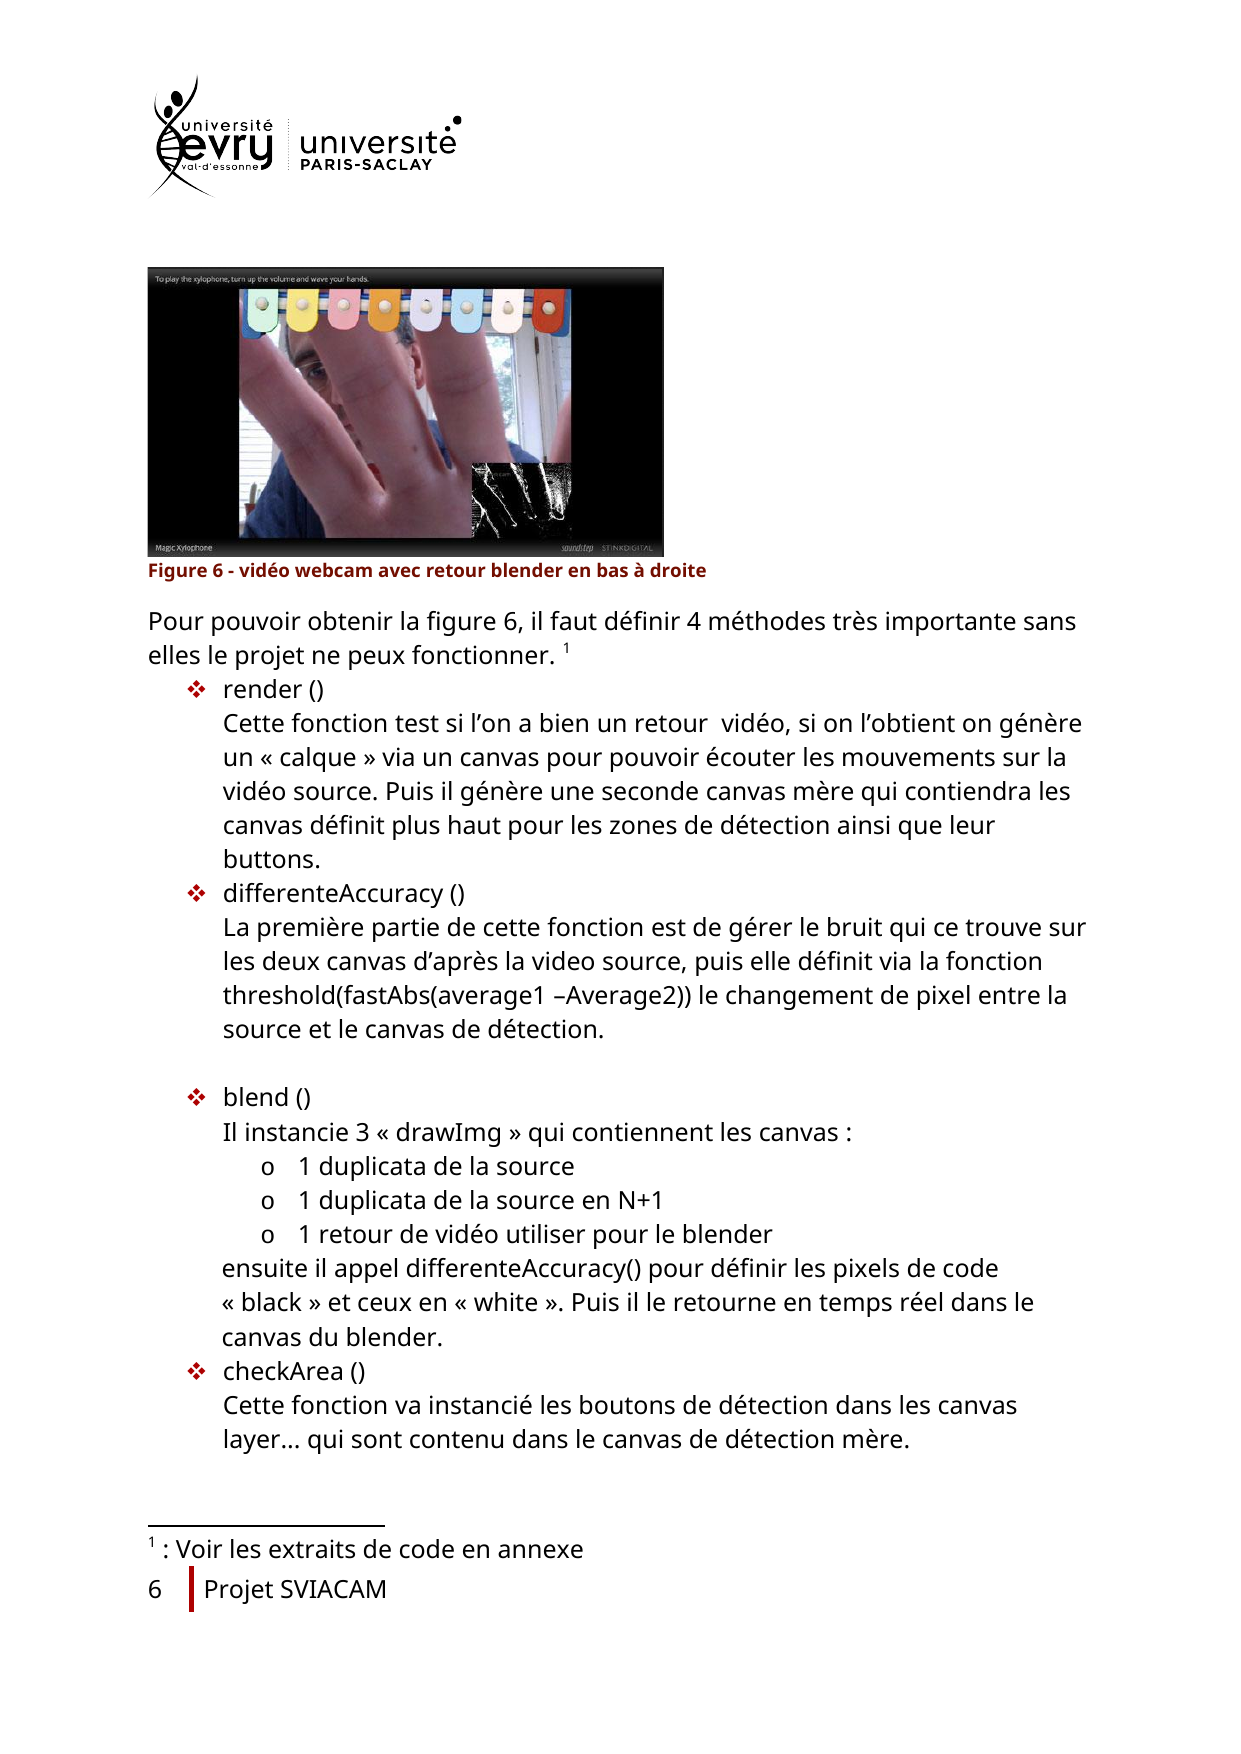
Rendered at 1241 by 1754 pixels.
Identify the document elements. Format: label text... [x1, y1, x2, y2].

list Cette fonction test si l’on a bien un retour vidéo, si on l’obtient on génère un « calque » via un canvas pour pouvoir écouter les mouvements sur la vidéo source. Puis il génère une seconde canvas mère qui contiendra les canvas définit plus haut pour les zones de détection ainsi que leur buttons. [223, 705, 1093, 876]
list differenteAccuracy () [185, 876, 1093, 910]
list Cette fonction va instancié les boutons de détection dans les canvas layer... qui sont contenu dans le canvas de détection mère. [223, 1387, 1093, 1455]
picture [147, 73, 462, 199]
list Il instancie 3 « drawImg » qui contiennent les canvas : [223, 1114, 1093, 1148]
list 1 duplicata de la source en N+1 [260, 1182, 1093, 1217]
list blend () [185, 1080, 1093, 1114]
text Pour pouvoir obtenir la figure 6, il faut définir 4 méthodes très importante sans elles le projet ne peux fonctionner. [148, 603, 1093, 671]
text ensuite il appel differenteAccuracy() pour définir les pixels de code « black » et ceux en « white ». Puis il le retourne en temps réel dans le canvas du blender. [221, 1251, 1093, 1353]
picture [147, 267, 664, 557]
list 1 duplicata de la source [260, 1148, 1093, 1182]
list checkArea () [185, 1353, 1093, 1387]
list 1 retour de vidéo utiliser pour le blender [260, 1217, 1093, 1251]
text La première partie de cette fonction est de gérer le bruit qui ce trouve sur les deux canvas d’après la video source, puis elle définit via la fonction threshold(fastAbs(average1 –Average2)) le changement de pixel entre la source et le canvas de détection. [223, 910, 1093, 1046]
list render () [185, 671, 1093, 705]
